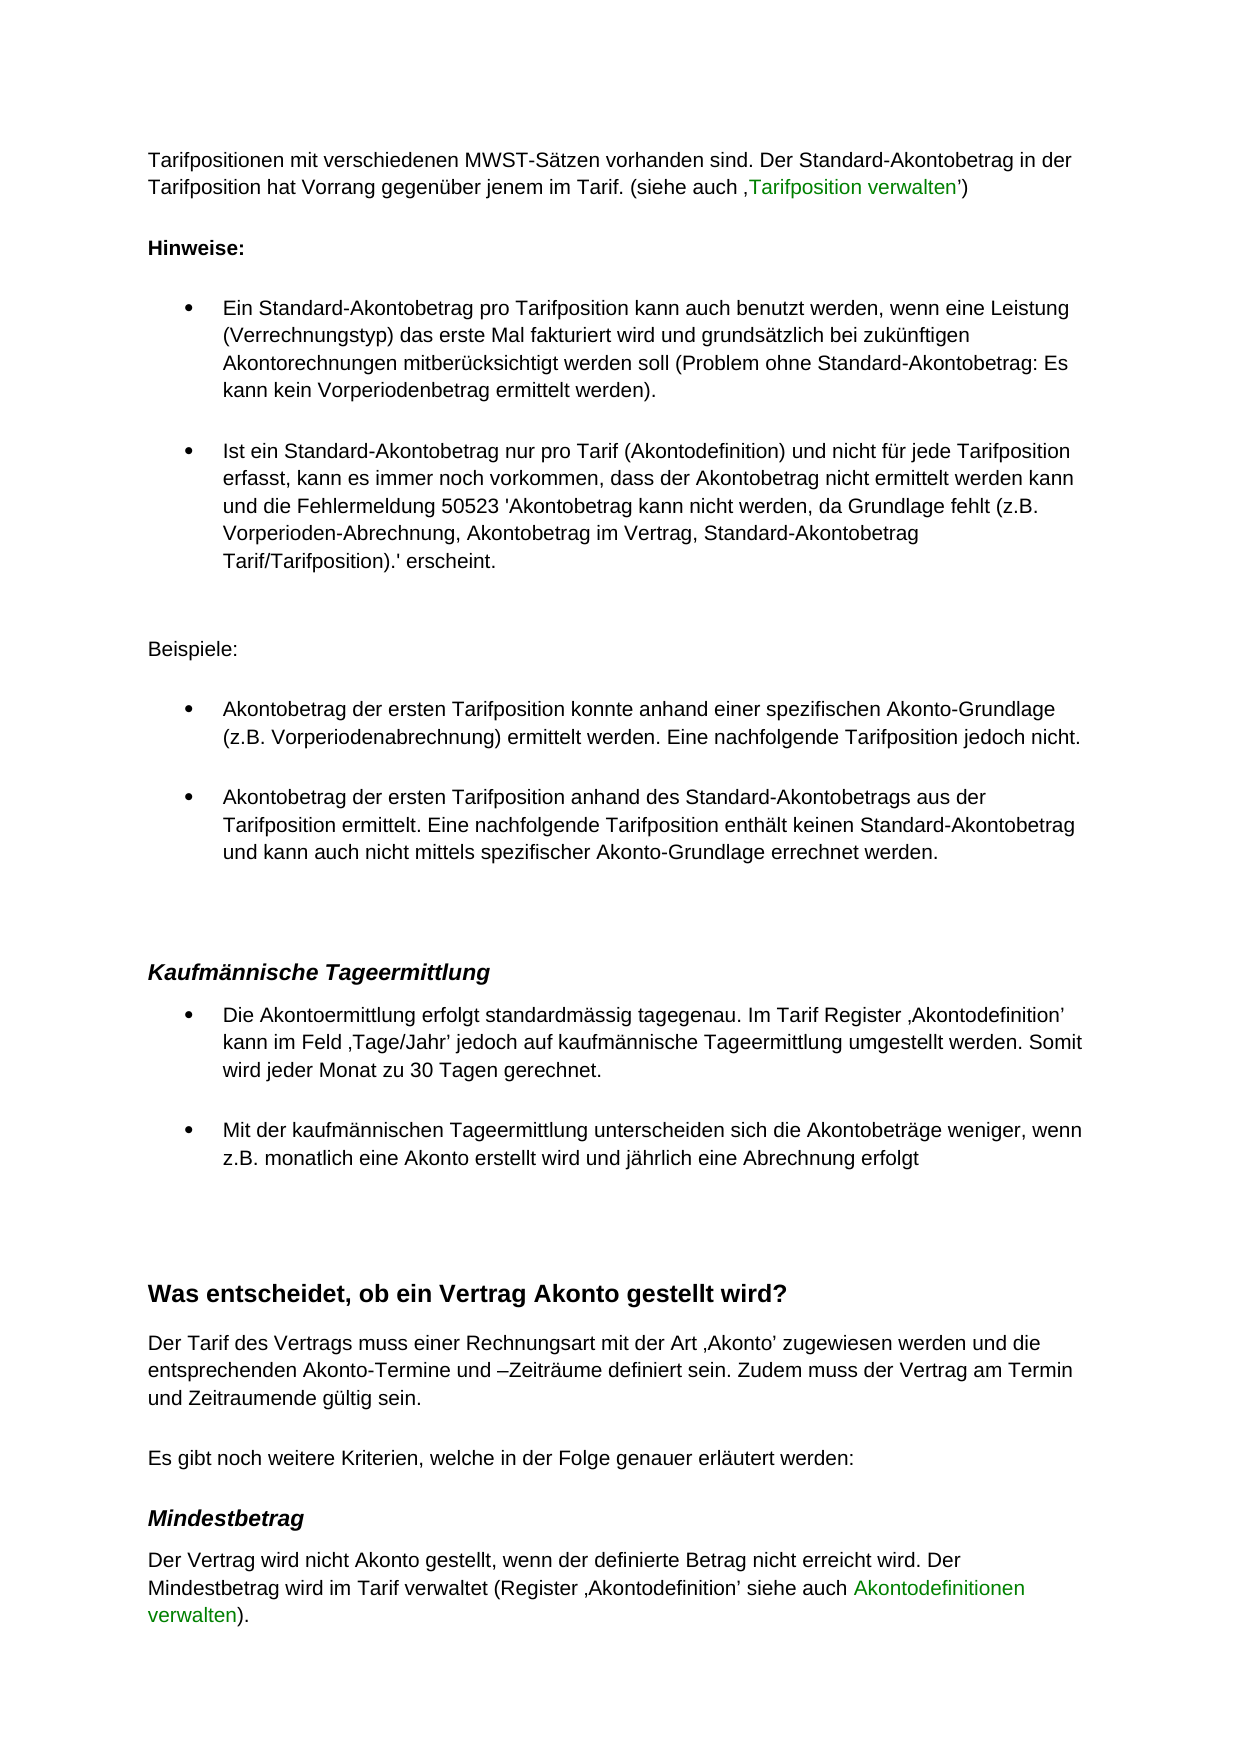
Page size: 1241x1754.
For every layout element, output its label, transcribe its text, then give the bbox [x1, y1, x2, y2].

text Beispiele: [148, 637, 1093, 661]
list Die Akontoermittlung erfolgt standardmässig tagegenau. Im Tarif Register ‚Akontodefinition’ kann im Feld ‚Tage/Jahr’ jedoch auf kaufmännische Tageermittlung umgestellt werden. Somit wird jeder Monat zu 30 Tagen gerechnet. [185, 1003, 1093, 1082]
list Ein Standard-Akontobetrag pro Tarifposition kann auch benutzt werden, wenn eine Leistung (Verrechnungstyp) das erste Mal fakturiert wird und grundsätzlich bei zukünftigen Akontorechnungen mitberücksichtigt werden soll (Problem ohne Standard-Akontobetrag: Es kann kein Vorperiodenbetrag ermittelt werden). [185, 296, 1093, 402]
text Der Vertrag wird nicht Akonto gestellt, wenn der definierte Betrag nicht erreicht wird. Der Mindestbetrag wird im Tarif verwaltet (Register ‚Akontodefinition’ siehe auch Akontodefinitionen verwalten). [148, 1548, 1093, 1627]
text Es gibt noch weitere Kriterien, welche in der Folge genauer erläutert werden: [148, 1446, 1093, 1470]
list Akontobetrag der ersten Tarifposition anhand des Standard-Akontobetrags aus der Tarifposition ermittelt. Eine nachfolgende Tarifposition enthält keinen Standard-Akontobetrag und kann auch nicht mittels spezifischer Akonto-Grundlage errechnet werden. [185, 785, 1093, 864]
list Ist ein Standard-Akontobetrag nur pro Tarif (Akontodefinition) und nicht für jede Tarifposition erfasst, kann es immer noch vorkommen, dass der Akontobetrag nicht ermittelt werden kann und die Fehlermeldung 50523 'Akontobetrag kann nicht werden, da Grundlage fehlt (z.B. Vorperioden-Abrechnung, Akontobetrag im Vertrag, Standard-Akontobetrag Tarif/Tarifposition).' erscheint. [185, 439, 1093, 600]
subtitle Was entscheidet, ob ein Vertrag Akonto gestellt wird? [148, 1279, 1093, 1308]
list Akontobetrag der ersten Tarifposition konnte anhand einer spezifischen Akonto-Grundlage (z.B. Vorperiodenabrechnung) ermittelt werden. Eine nachfolgende Tarifposition jedoch nicht. [185, 697, 1093, 748]
text Kaufmännische Tageermittlung [148, 959, 1093, 985]
text Der Tarif des Vertrags muss einer Rechnungsart mit der Art ‚Akonto’ zugewiesen werden und die entsprechenden Akonto-Termine und –Zeiträume definiert sein. Zudem muss der Vertrag am Termin und Zeitraumende gültig sein. [148, 1331, 1093, 1409]
list Mit der kaufmännischen Tageermittlung unterscheiden sich die Akontobeträge weniger, wenn z.B. monatlich eine Akonto erstellt wird und jährlich eine Abrechnung erfolgt [185, 1118, 1093, 1169]
text Mindestbetrag [148, 1504, 1093, 1531]
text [148, 148, 1093, 199]
text Hinweise: [148, 235, 1093, 259]
